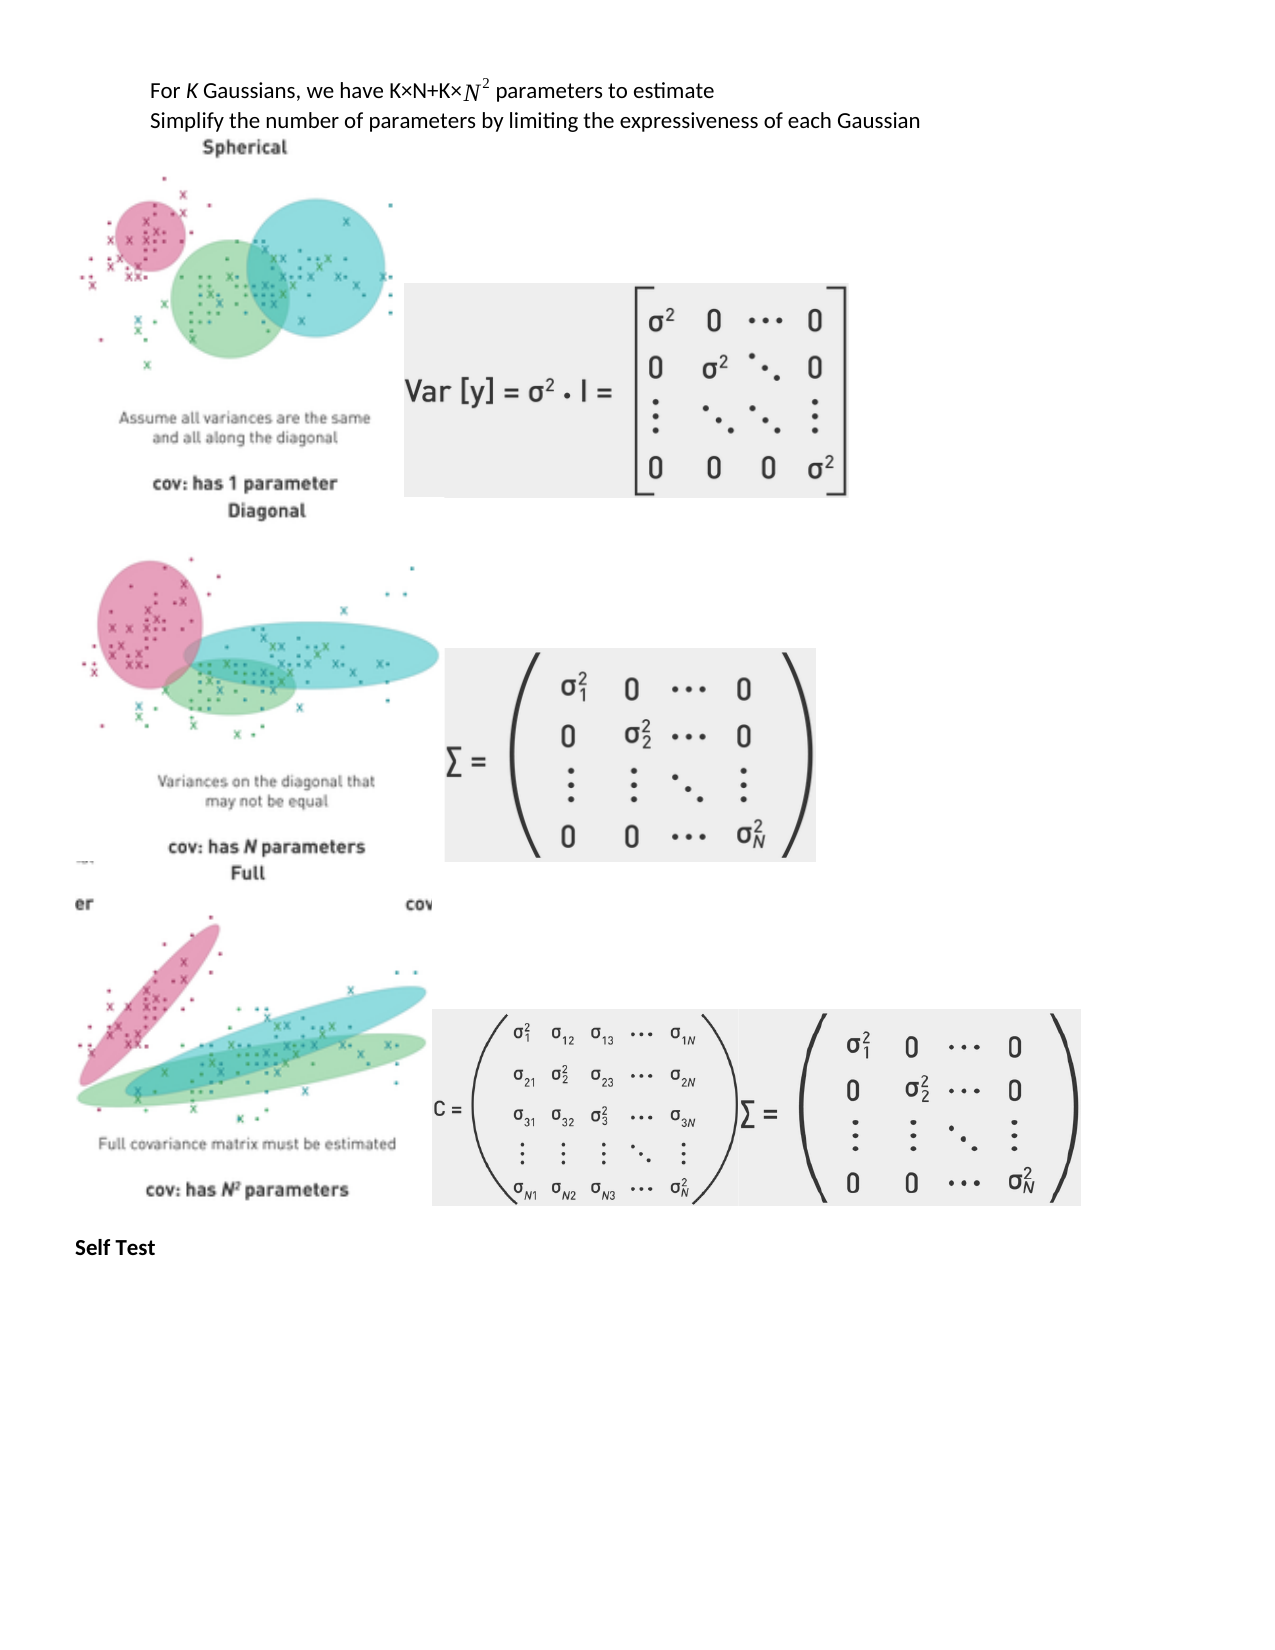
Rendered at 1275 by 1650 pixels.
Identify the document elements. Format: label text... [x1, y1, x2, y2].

text Simplify the number of parameters by limiting the expressiveness of each Gaussian [150, 106, 1200, 134]
text For K Gaussians, we have K×N+K× parameters to estimate [150, 75, 1200, 106]
picture [75, 134, 1081, 1206]
text Self Test [75, 1233, 1200, 1262]
